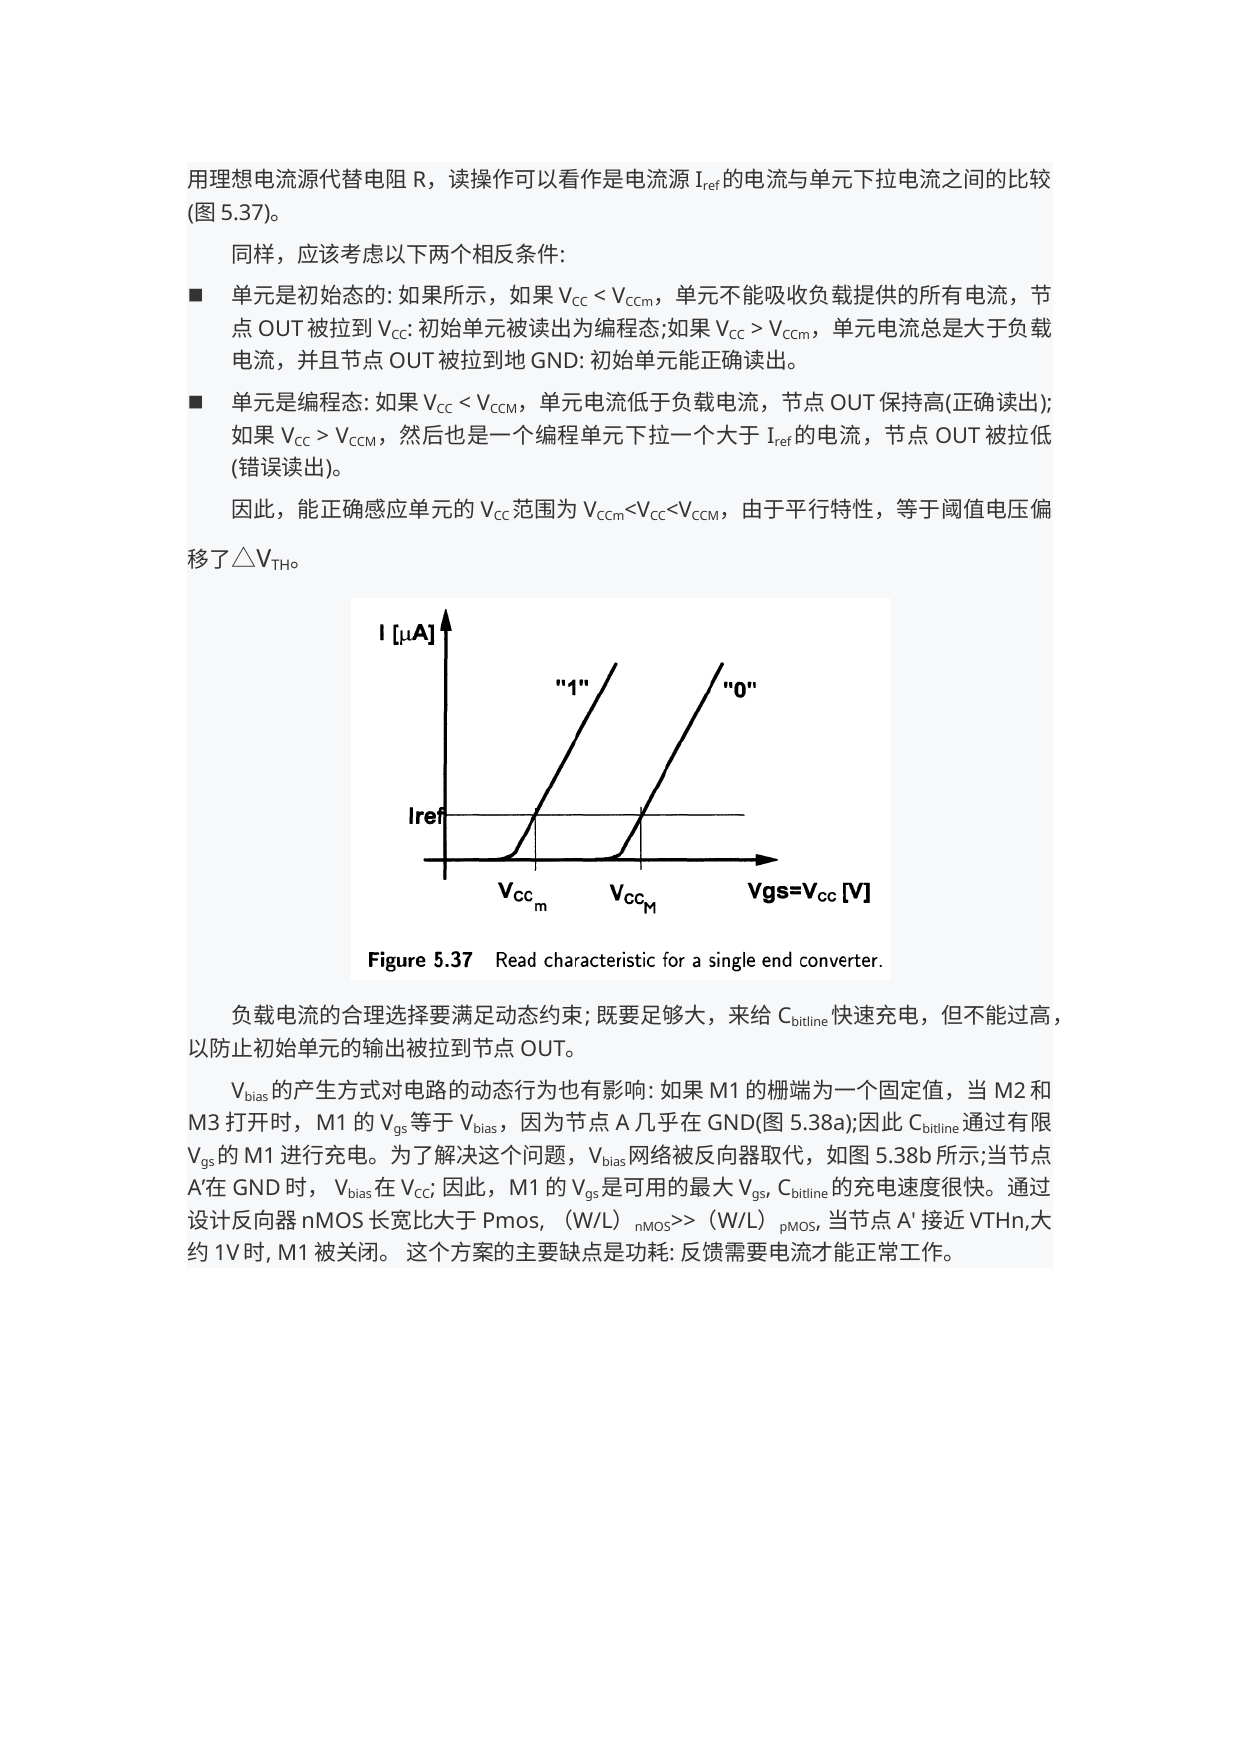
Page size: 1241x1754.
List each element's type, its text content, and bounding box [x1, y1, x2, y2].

picture [350, 598, 890, 980]
text 用理想电流源代替电阻R，读操作可以看作是电流源Iref的电流与单元下拉电流之间的比较(图5.37)。 [187, 162, 1053, 227]
list 单元是初始态的: 如果所示，如果VCC < VCCm，单元不能吸收负载提供的所有电流，节点OUT被拉到VCC: 初始单元被读出为编程态;如果VCC > VCCm，单元电流总是大于负载电流，并且节点OUT被拉到地GND: 初始单元能正确读出。 [187, 278, 1053, 376]
text 同样，应该考虑以下两个相反条件: [187, 236, 1053, 269]
text Vbias的产生方式对电路的动态行为也有影响: 如果M1的栅端为一个固定值，当M2和M3打开时，M1的Vgs等于Vbias，因为节点A几乎在GND(图5.38a);因此Cbitline通过有限Vgs的M1进行充电。为了解决这个问题，Vbias网络被反向器取代，如图5.38b所示;当节点A’在GND时， Vbias在VCC; 因此，M1的Vgs是可用的最大Vgs, Cbitline的充电速度很快。通过设计反向器nMOS长宽比大于Pmos, （W/L）nMOS>>（W/L）pMOS, 当节点A' 接近VTHn,大约1V时, M1被关闭。 这个方案的主要缺点是功耗: 反馈需要电流才能正常工作。 [187, 1073, 1053, 1268]
text 负载电流的合理选择要满足动态约束; 既要足够大，来给Cbitline 快速充电，但不能过高，以防止初始单元的输出被拉到节点OUT。 [187, 998, 1053, 1063]
text 因此，能正确感应单元的VCC范围为VCCm<VCC<VCCM，由于平行特性，等于阈值电压偏移了△VTH。 [187, 492, 1053, 589]
list 单元是编程态: 如果VCC < VCCM，单元电流低于负载电流，节点OUT保持高(正确读出);如果VCC > VCCM，然后也是一个编程单元下拉一个大于Iref的电流，节点OUT被拉低(错误读出)。 [187, 385, 1053, 483]
